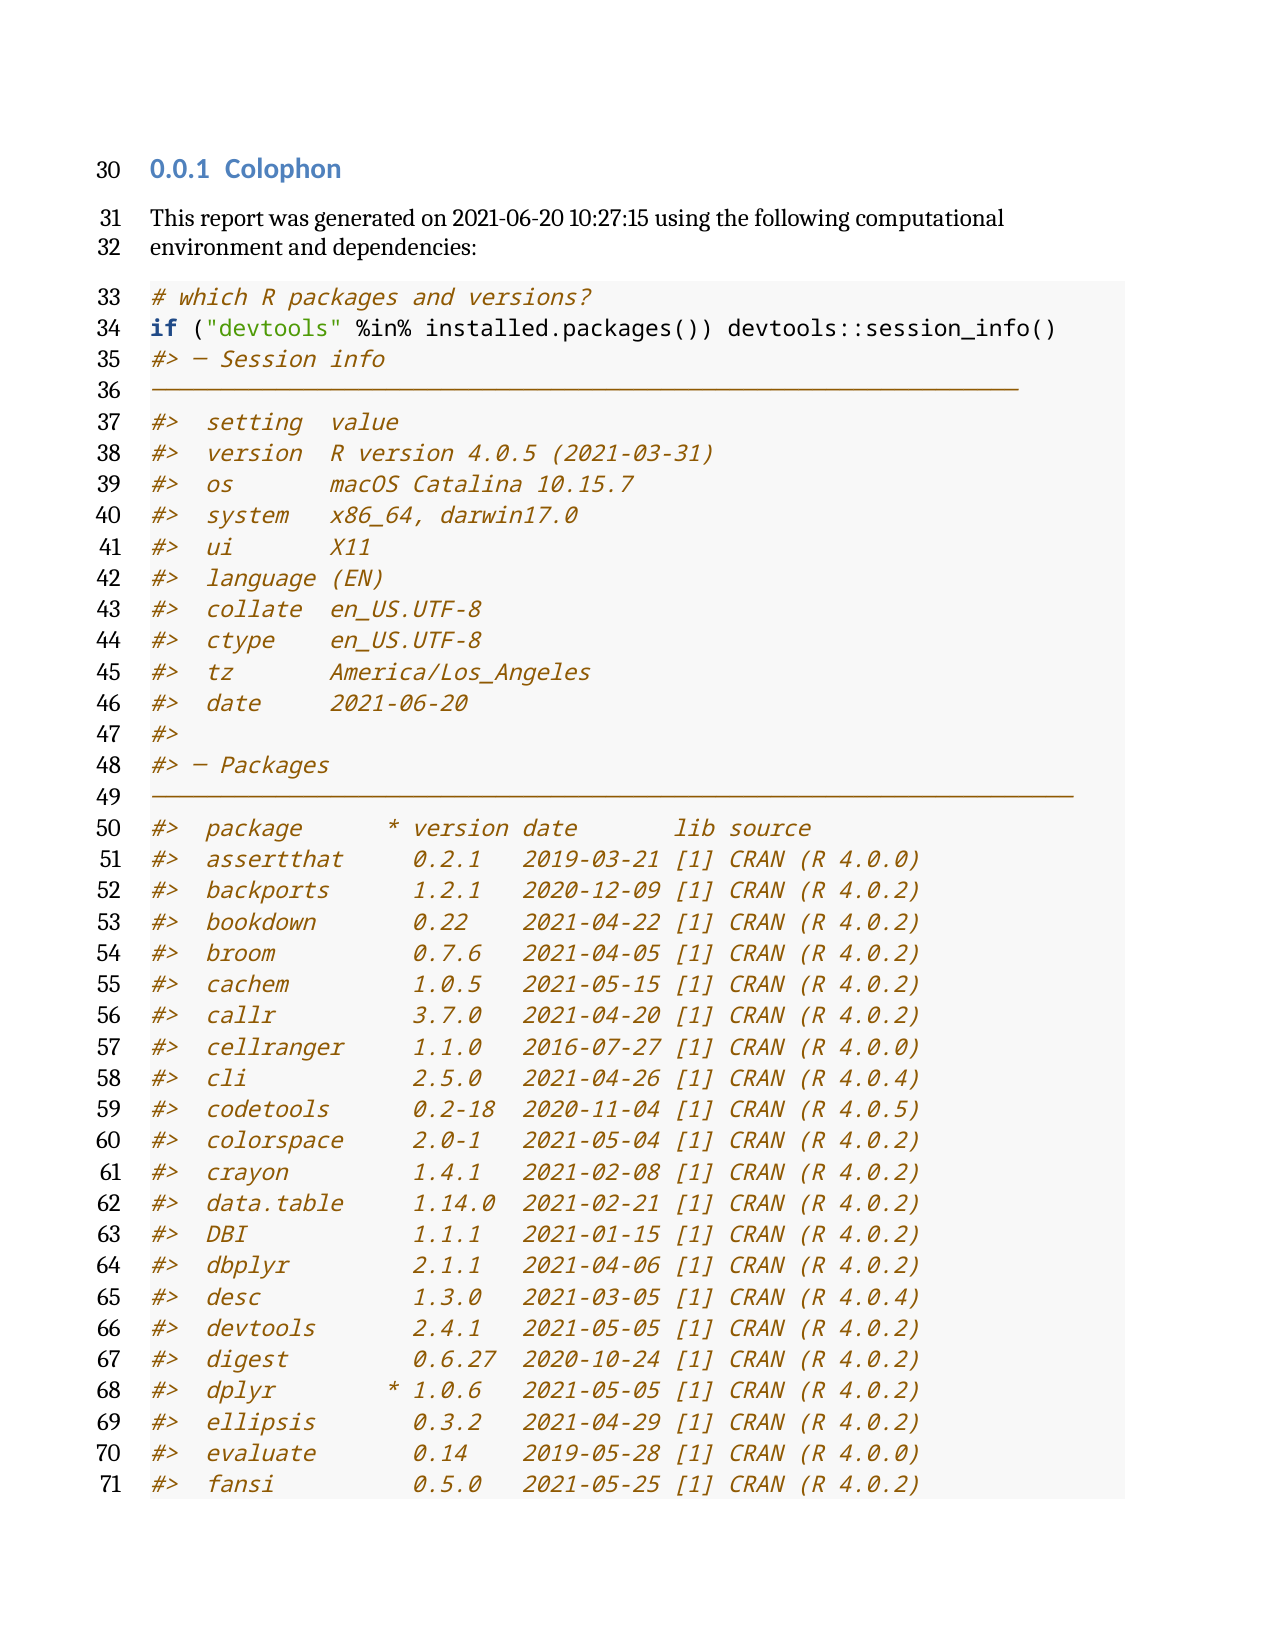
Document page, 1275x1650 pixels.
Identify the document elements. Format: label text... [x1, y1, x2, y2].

text This report was generated on 2021-06-20 10:27:15 using the following computational environment and dependencies: [150, 204, 1125, 262]
subtitle 0.0.1 Colophon [150, 150, 1125, 186]
